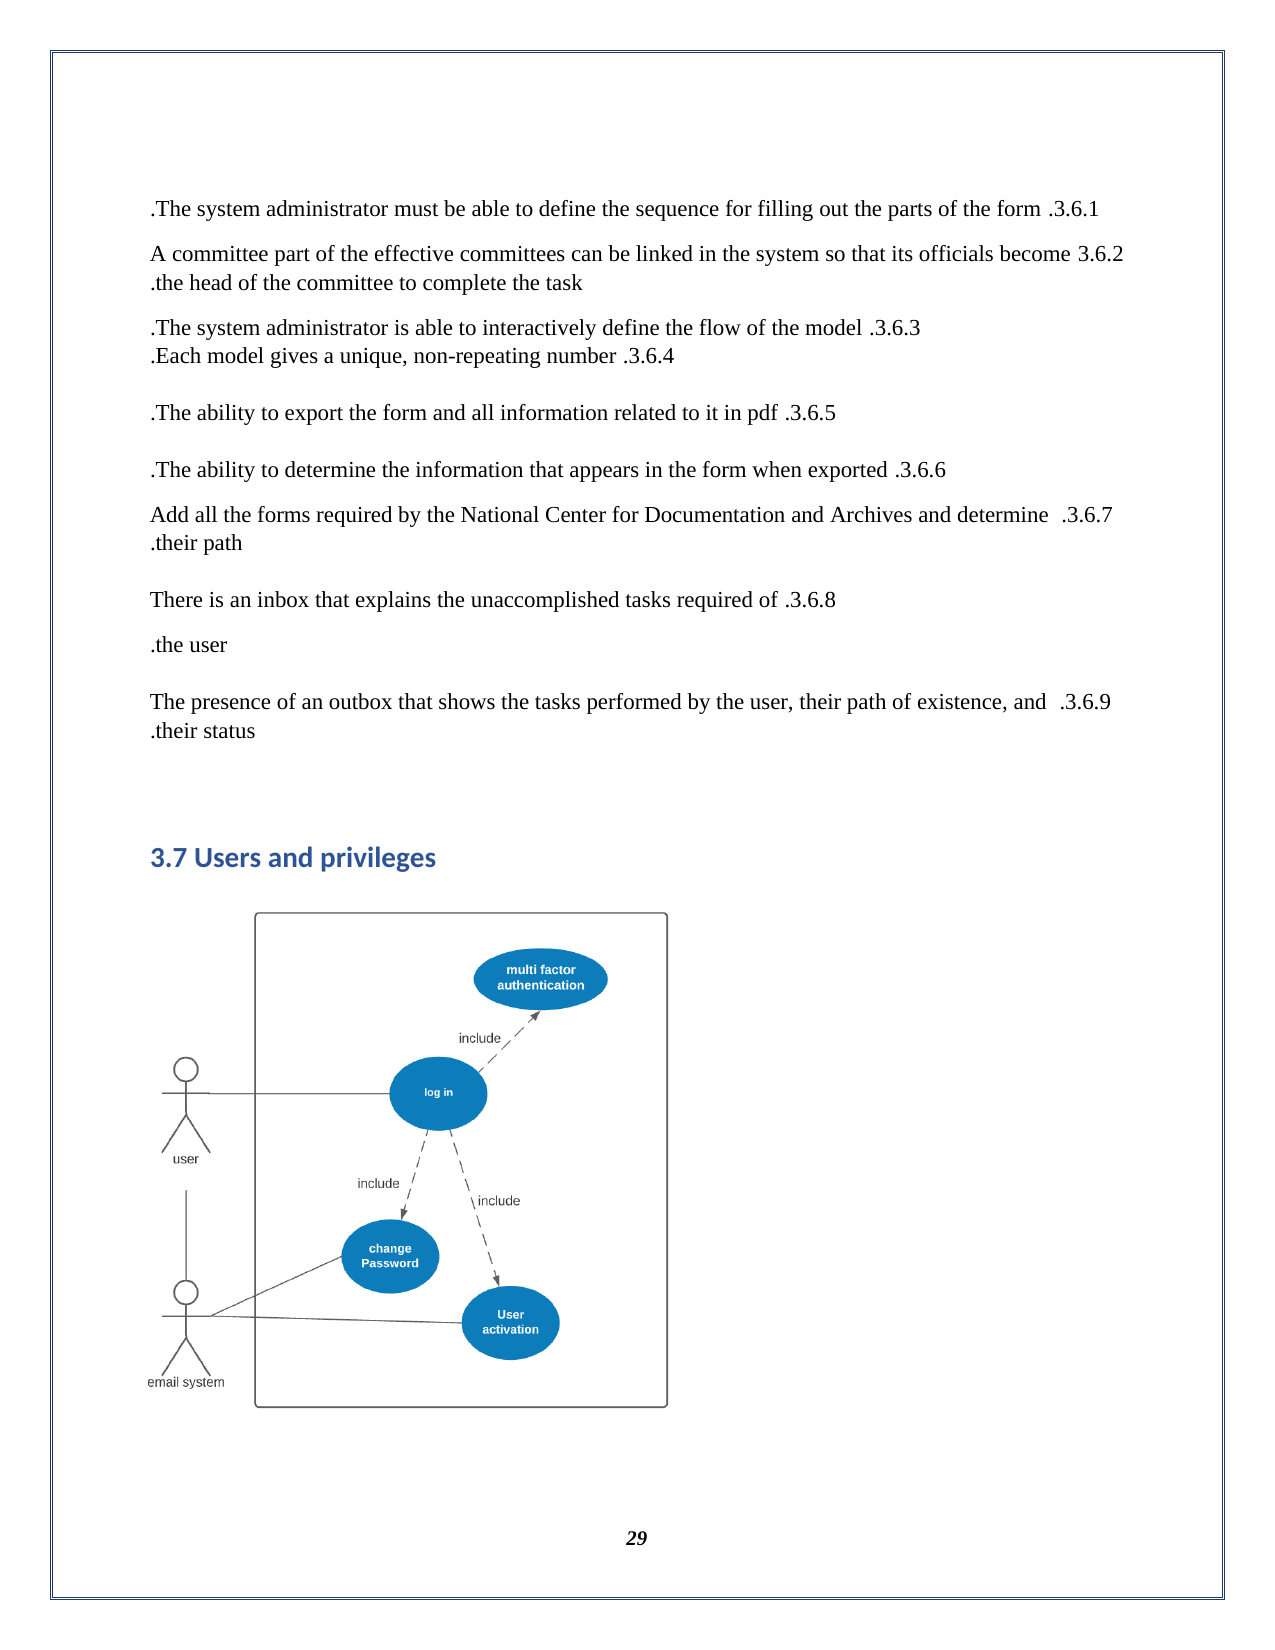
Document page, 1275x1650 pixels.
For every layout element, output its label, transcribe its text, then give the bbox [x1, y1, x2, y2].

text the user. 3.6.9. The presence of an outbox that shows the tasks performed by the user, their path of existence, and their status. [150, 631, 1125, 773]
picture [136, 906, 729, 1414]
text 3.6.1. The system administrator must be able to define the sequence for filling out the parts of the form. [150, 195, 1125, 221]
text 3.6.3. The system administrator is able to interactively define the flow of the model. 3.6.4. Each model gives a unique, non-repeating number. 3.6.5. The ability to export the form and all information related to it in pdf. 3.6.6. The ability to determine the information that appears in the form when exported. [150, 314, 1125, 482]
text 3.6.2 A committee part of the effective committees can be linked in the system so that its officials become the head of the committee to complete the task. [150, 240, 1125, 295]
text 3.7 Users and privileges [150, 839, 1125, 875]
text 3.6.7. Add all the forms required by the National Center for Documentation and Archives and determine their path. 3.6.8. There is an inbox that explains the unaccomplished tasks required of [150, 501, 1125, 613]
